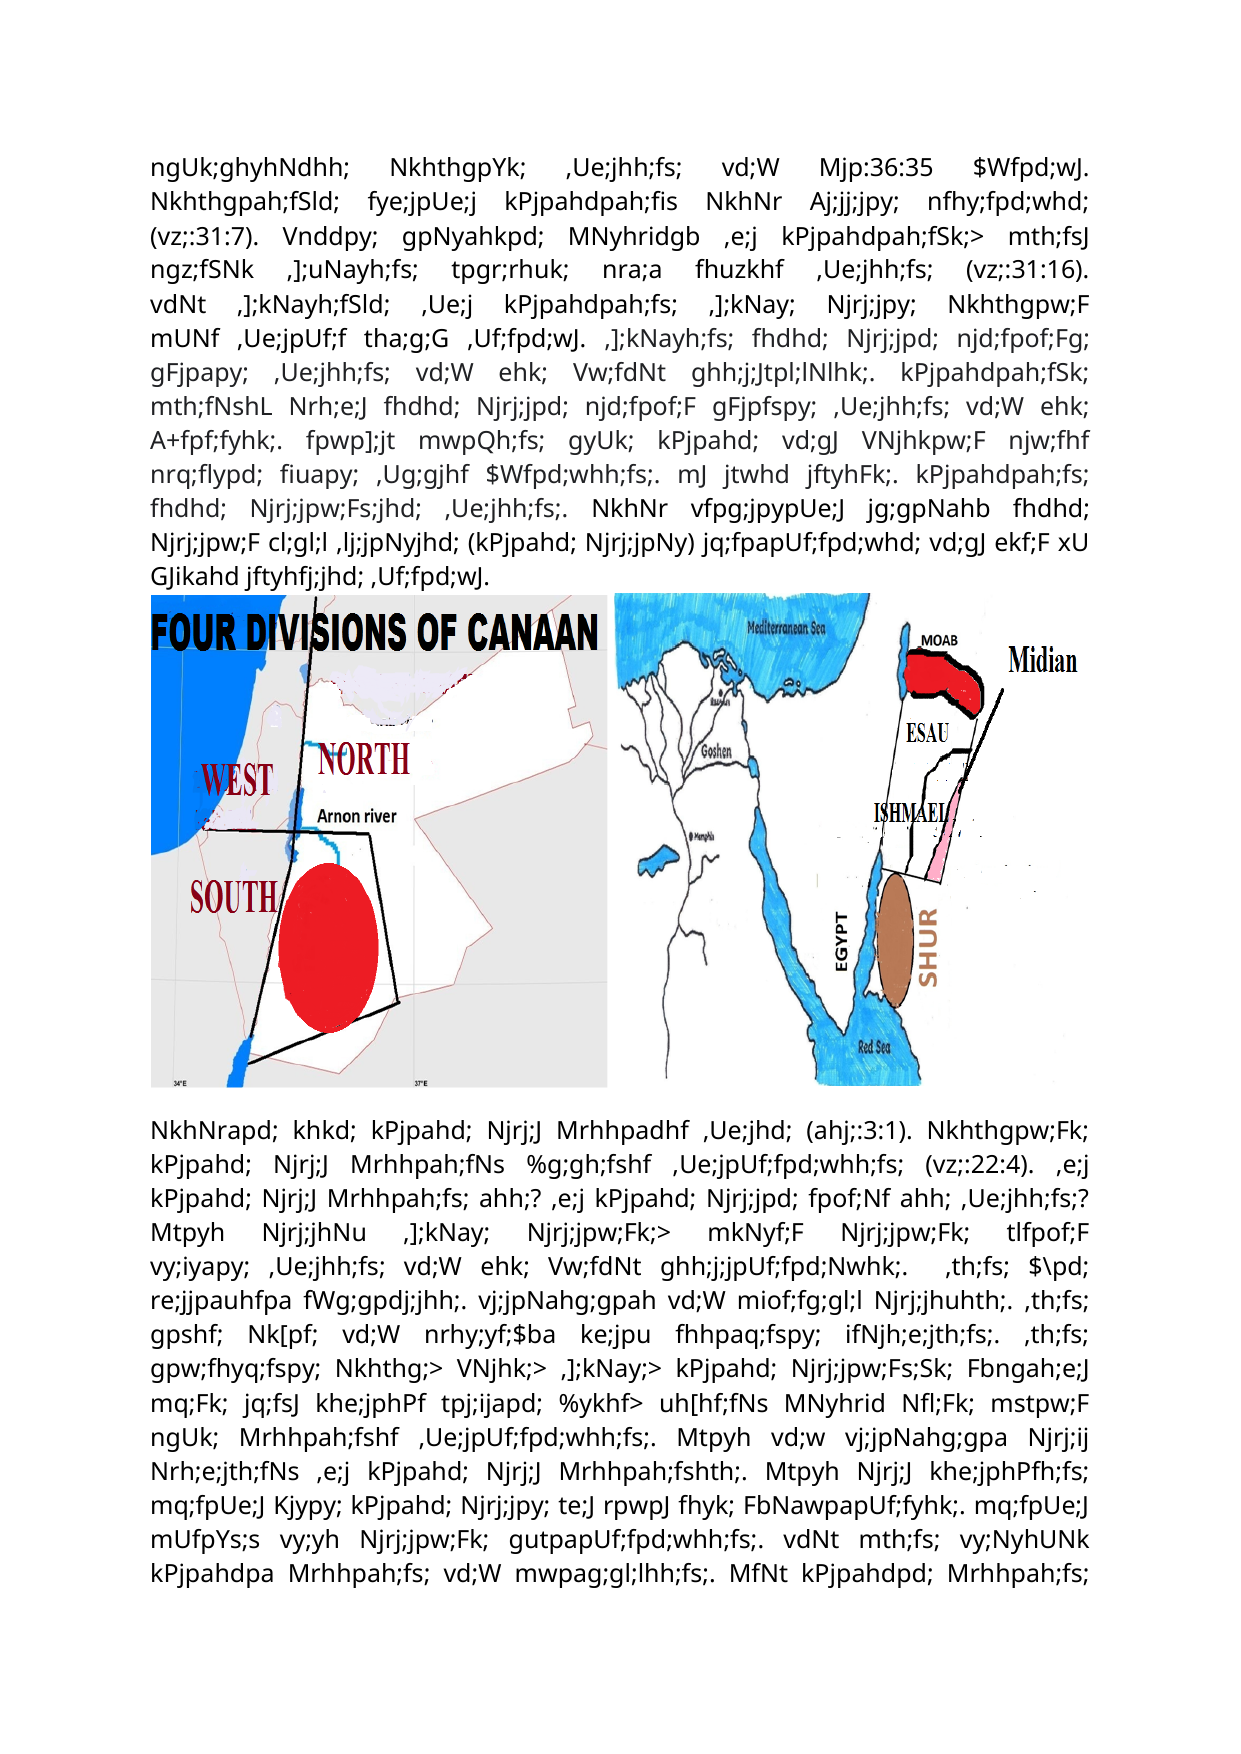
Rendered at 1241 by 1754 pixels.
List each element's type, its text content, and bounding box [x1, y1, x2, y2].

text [150, 150, 1090, 354]
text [150, 1113, 1090, 1589]
picture [613, 592, 1088, 1088]
picture [150, 594, 608, 1088]
